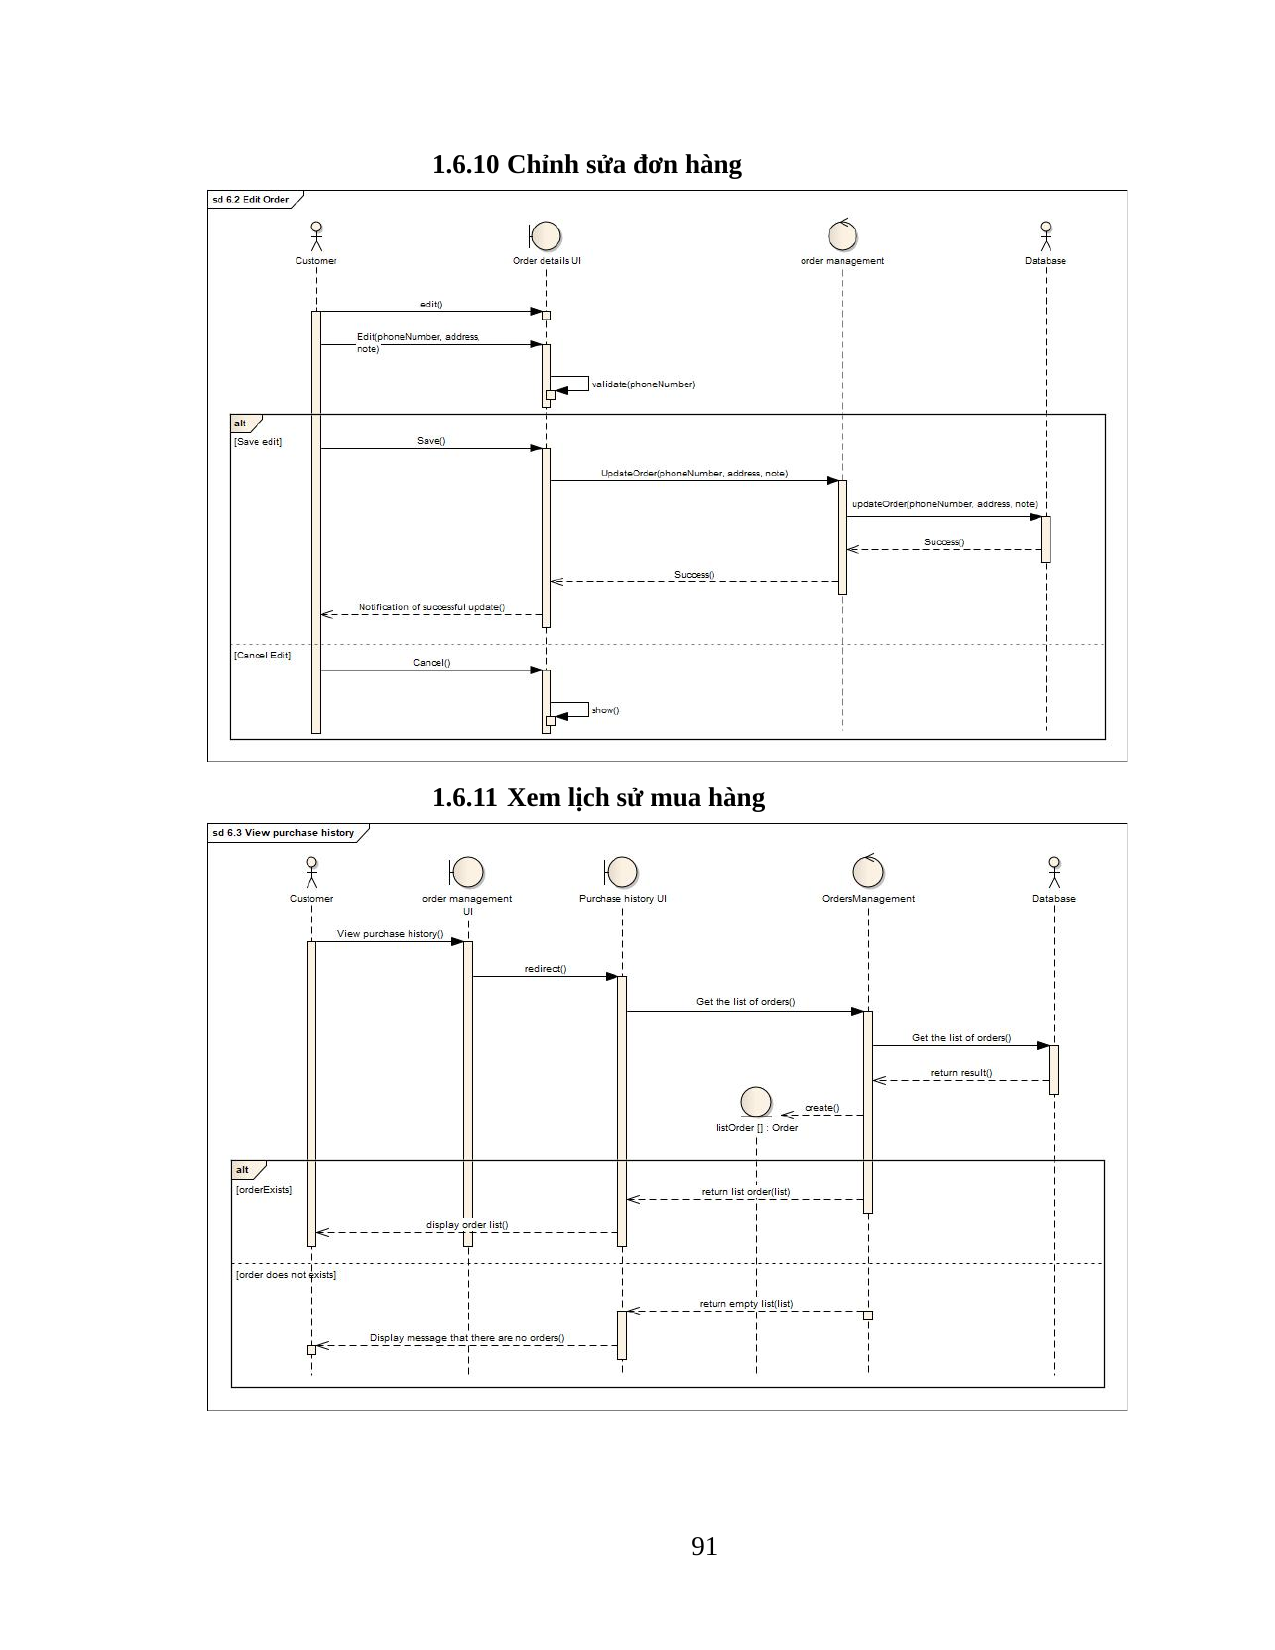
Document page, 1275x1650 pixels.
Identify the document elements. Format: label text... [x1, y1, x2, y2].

subtitle Chỉnh sửa đơn hàng [357, 148, 1127, 179]
picture [206, 189, 1128, 762]
subtitle Xem lịch sử mua hàng [357, 781, 1127, 812]
picture [206, 822, 1128, 1411]
